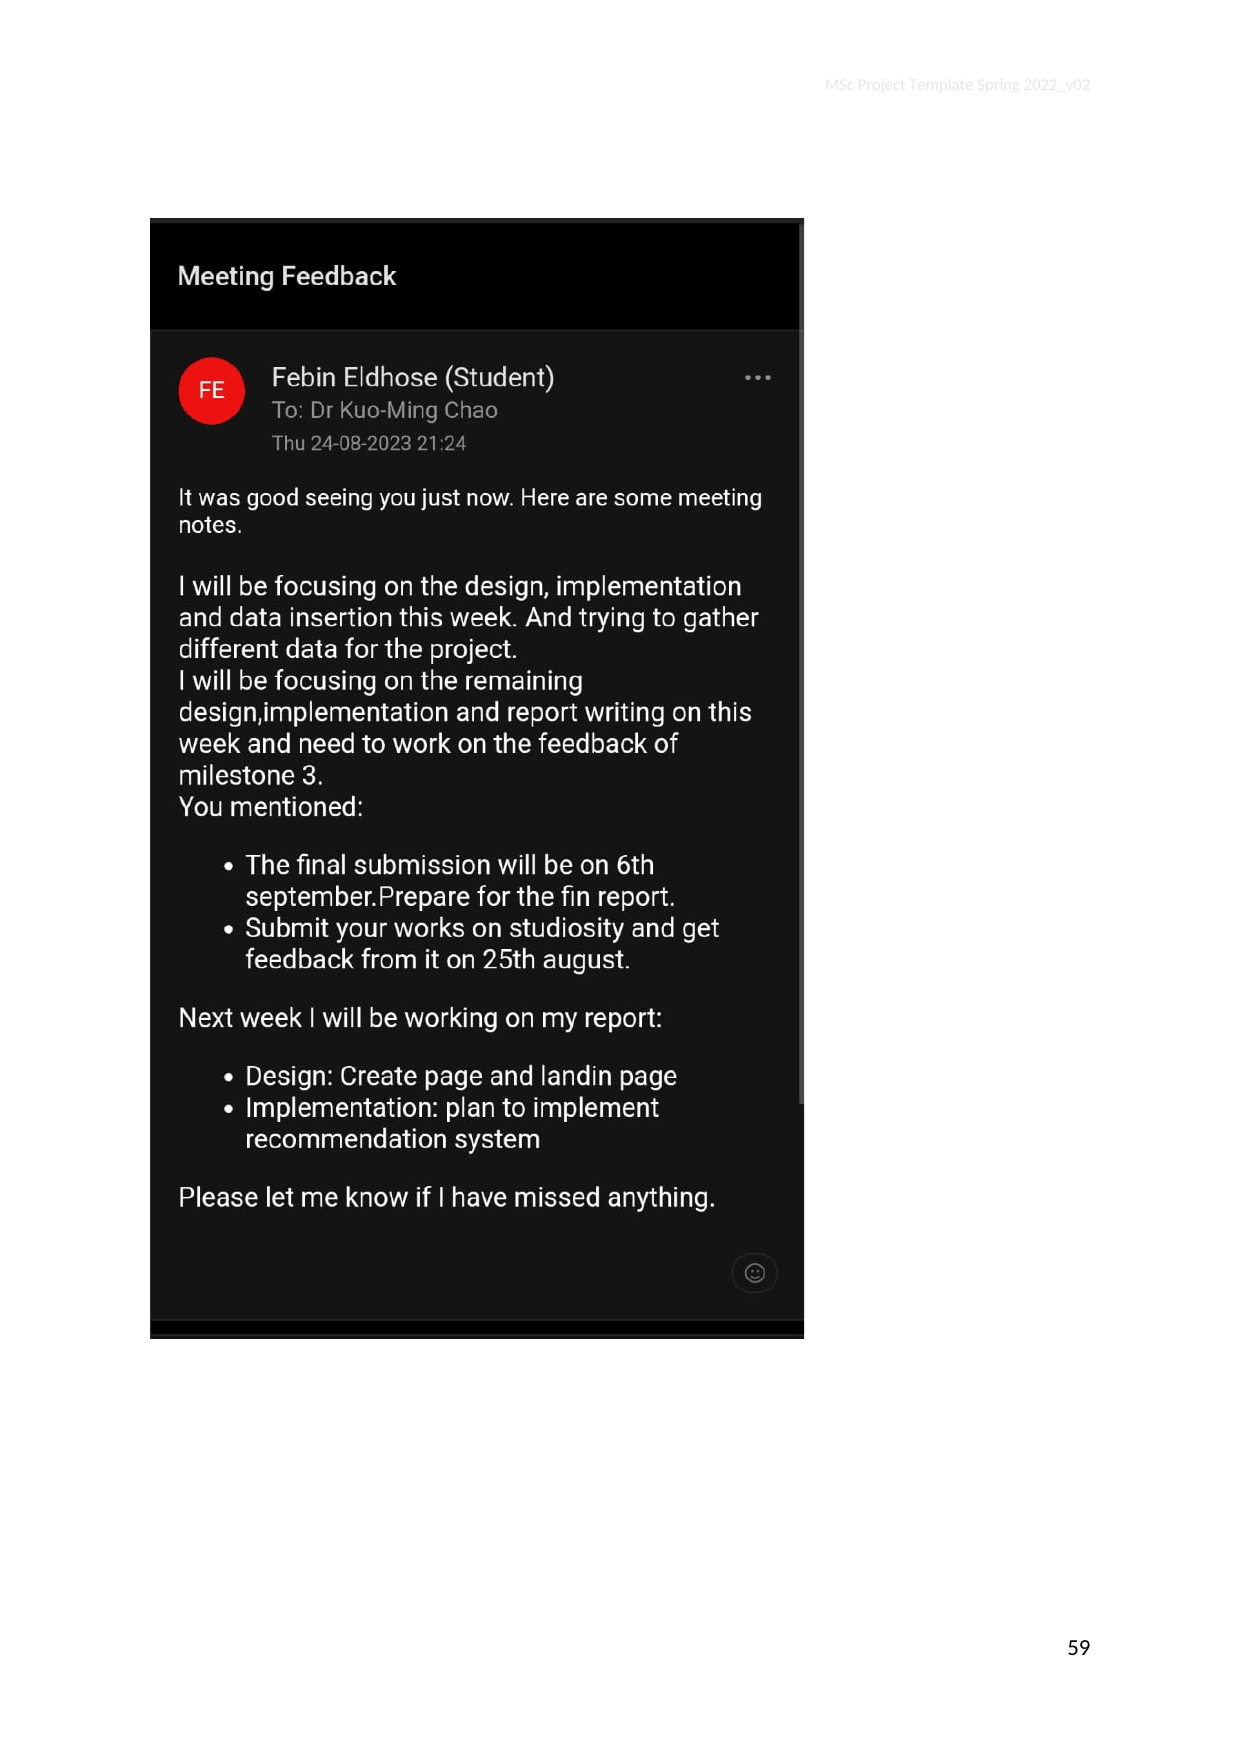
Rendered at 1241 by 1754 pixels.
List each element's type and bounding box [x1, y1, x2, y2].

picture [150, 218, 805, 1339]
